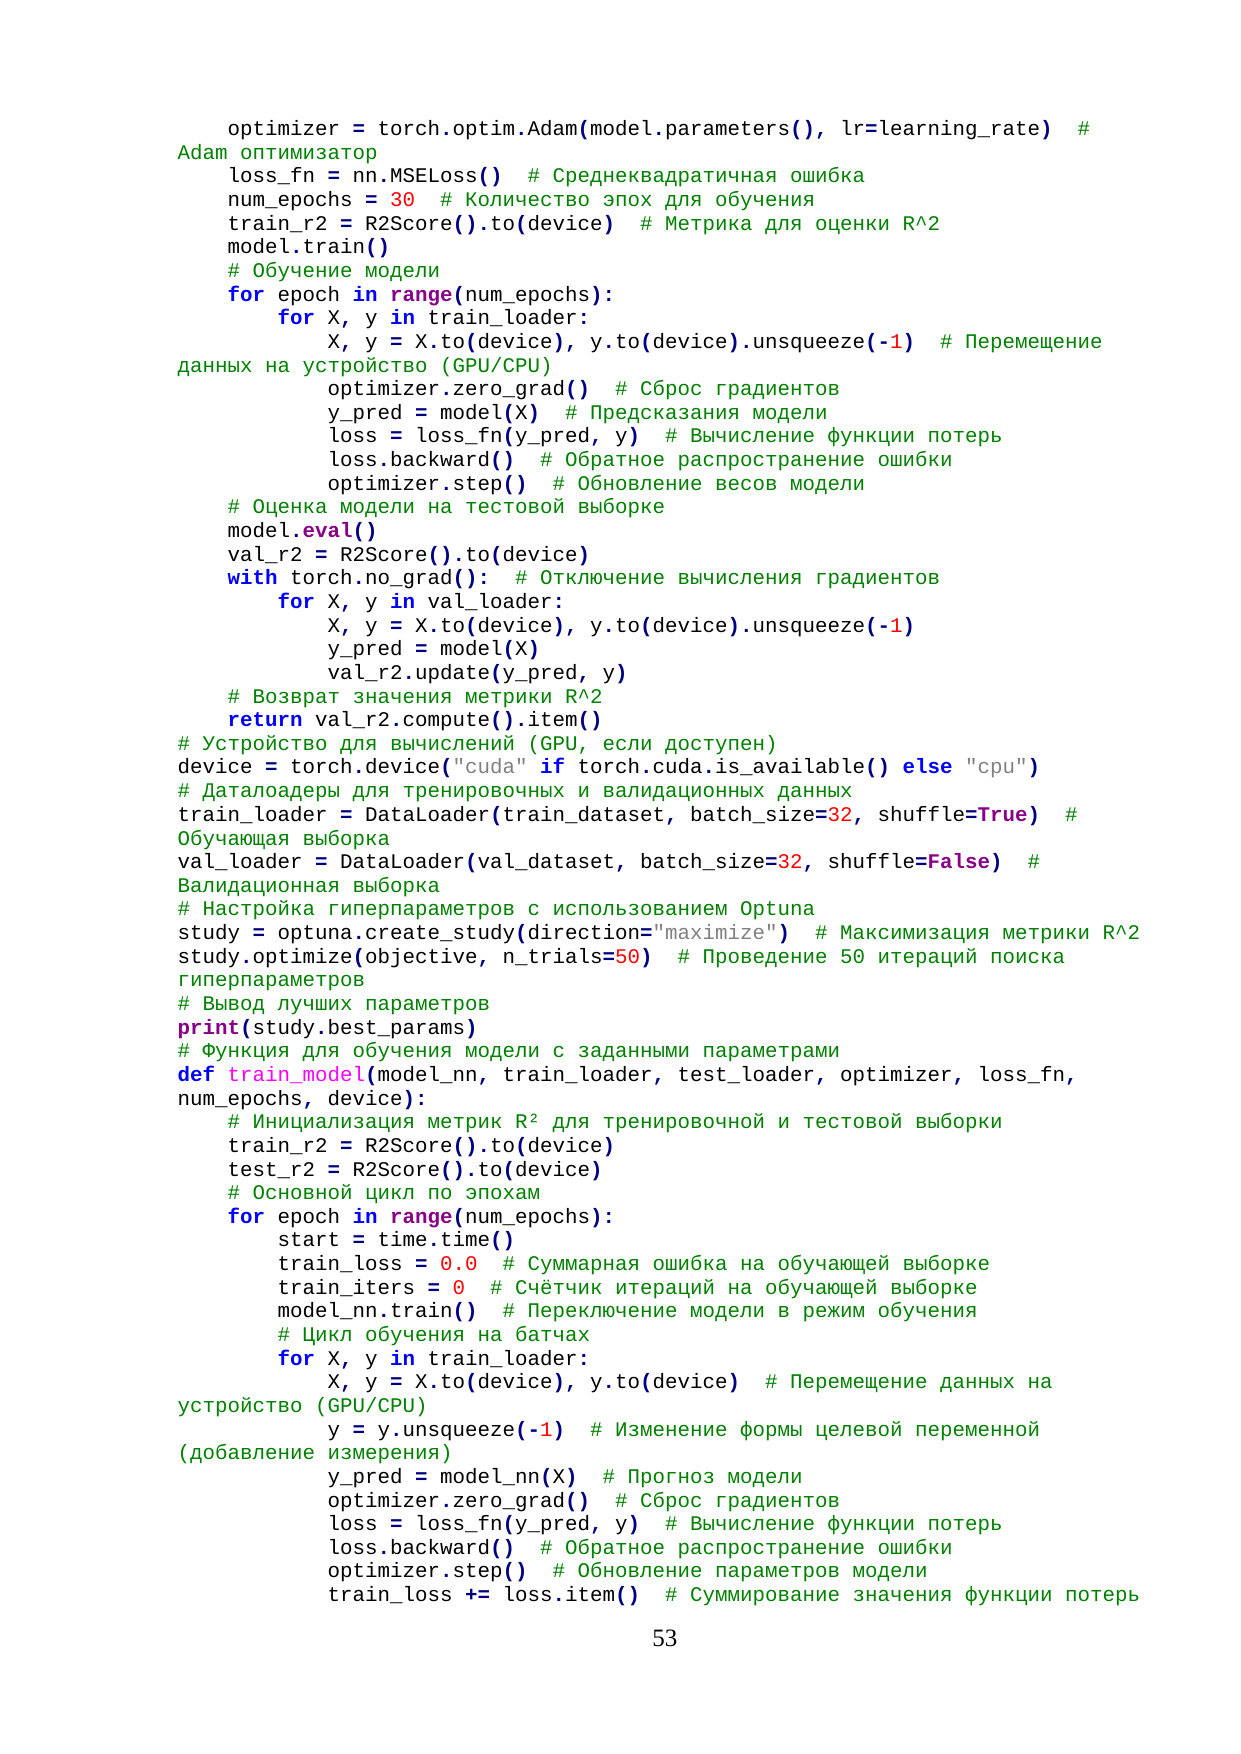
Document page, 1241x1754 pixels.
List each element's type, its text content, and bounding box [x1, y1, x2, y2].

text # Инициализация метрик R² для тренировочной и тестовой выборки [177, 1111, 1152, 1135]
text with torch.no_grad(): # Отключение вычисления градиентов [177, 567, 1152, 591]
text X, y = X.to(device), y.to(device).unsqueeze(-1) [177, 615, 1152, 638]
text train_loss = 0.0 # Суммарная ошибка на обучающей выборке [177, 1253, 1152, 1277]
text for X, y in train_loader: [177, 1348, 1152, 1371]
text # Устройство для вычислений (GPU, если доступен) [177, 733, 1152, 757]
text model.eval() [177, 520, 1152, 544]
text # Функция для обучения модели с заданными параметрами [177, 1040, 1152, 1064]
text study.optimize(objective, n_trials=50) # Проведение 50 итераций поиска гиперпараметров [177, 946, 1152, 993]
text device = torch.device("cuda" if torch.cuda.is_available() else "cpu") [177, 757, 1152, 780]
text # Возврат значения метрики R^2 [177, 686, 1152, 709]
text def train_model(model_nn, train_loader, test_loader, optimizer, loss_fn, num_epochs, device): [177, 1064, 1152, 1111]
text X, y = X.to(device), y.to(device).unsqueeze(-1) # Перемещение данных на устройство (GPU/CPU) [177, 331, 1152, 378]
text train_r2 = R2Score().to(device) # Метрика для оценки R^2 [177, 213, 1152, 236]
text # Основной цикл по эпохам [177, 1182, 1152, 1206]
text # Цикл обучения на батчах [177, 1324, 1152, 1348]
text val_r2.update(y_pred, y) [177, 662, 1152, 686]
text model_nn.train() # Переключение модели в режим обучения [177, 1300, 1152, 1324]
text # Настройка гиперпараметров с использованием Optuna [177, 898, 1152, 922]
text for X, y in train_loader: [177, 307, 1152, 331]
text train_r2 = R2Score().to(device) [177, 1135, 1152, 1158]
text loss_fn = nn.MSELoss() # Среднеквадратичная ошибка [177, 165, 1152, 189]
text y_pred = model(X) [177, 638, 1152, 662]
text # Даталоадеры для тренировочных и валидационных данных [177, 780, 1152, 804]
text train_iters = 0 # Счётчик итераций на обучающей выборке [177, 1277, 1152, 1300]
text loss = loss_fn(y_pred, y) # Вычисление функции потерь [177, 1513, 1152, 1537]
text val_r2 = R2Score().to(device) [177, 544, 1152, 567]
text # Вывод лучших параметров [177, 993, 1152, 1017]
text num_epochs = 30 # Количество эпох для обучения [177, 189, 1152, 213]
text optimizer = torch.optim.Adam(model.parameters(), lr=learning_rate) # Adam оптимизатор [177, 118, 1152, 165]
text test_r2 = R2Score().to(device) [177, 1158, 1152, 1182]
text # Оценка модели на тестовой выборке [177, 496, 1152, 520]
text y_pred = model(X) # Предсказания модели [177, 402, 1152, 426]
text for X, y in val_loader: [177, 591, 1152, 615]
text for epoch in range(num_epochs): [177, 1206, 1152, 1229]
text optimizer.zero_grad() # Сброс градиентов [177, 378, 1152, 402]
text start = time.time() [177, 1229, 1152, 1253]
text train_loss += loss.item() # Суммирование значения функции потерь [177, 1584, 1152, 1608]
text print(study.best_params) [177, 1017, 1152, 1040]
text y = y.unsqueeze(-1) # Изменение формы целевой переменной (добавление измерения) [177, 1419, 1152, 1466]
text optimizer.zero_grad() # Сброс градиентов [177, 1489, 1152, 1513]
text optimizer.step() # Обновление весов модели [177, 473, 1152, 496]
text val_loader = DataLoader(val_dataset, batch_size=32, shuffle=False) # Валидационная выборка [177, 851, 1152, 898]
text model.train() [177, 236, 1152, 260]
text loss = loss_fn(y_pred, y) # Вычисление функции потерь [177, 426, 1152, 449]
text y_pred = model_nn(X) # Прогноз модели [177, 1466, 1152, 1489]
text loss.backward() # Обратное распространение ошибки [177, 449, 1152, 473]
text for epoch in range(num_epochs): [177, 284, 1152, 307]
text X, y = X.to(device), y.to(device) # Перемещение данных на устройство (GPU/CPU) [177, 1371, 1152, 1419]
text return val_r2.compute().item() [177, 709, 1152, 733]
text study = optuna.create_study(direction="maximize") # Максимизация метрики R^2 [177, 922, 1152, 946]
text train_loader = DataLoader(train_dataset, batch_size=32, shuffle=True) # Обучающая выборка [177, 804, 1152, 851]
text optimizer.step() # Обновление параметров модели [177, 1561, 1152, 1584]
text loss.backward() # Обратное распространение ошибки [177, 1537, 1152, 1561]
text # Обучение модели [177, 260, 1152, 284]
